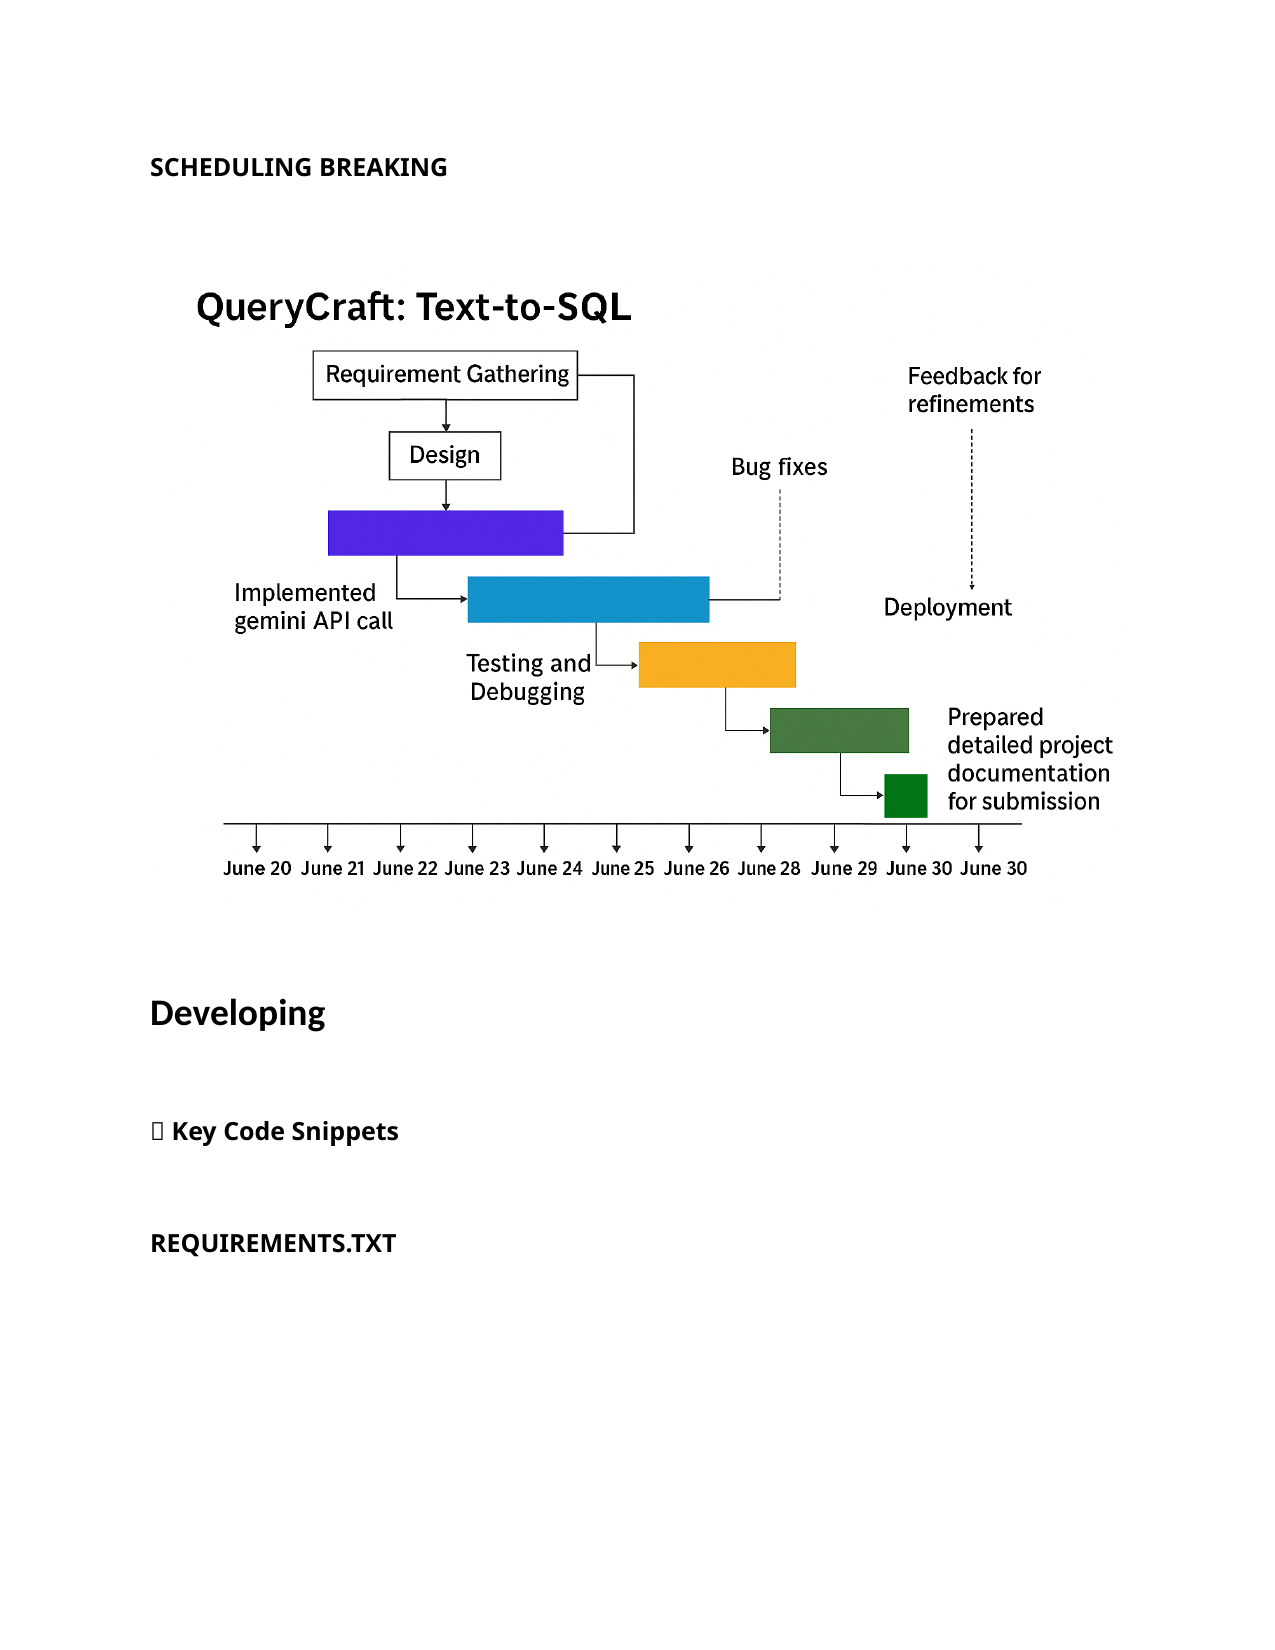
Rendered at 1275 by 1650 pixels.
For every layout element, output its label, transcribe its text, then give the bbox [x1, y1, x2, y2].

picture [150, 261, 1125, 912]
text 🧠 Key Code Snippets [150, 1114, 1125, 1148]
text SCHEDULING BREAKING [150, 150, 1125, 184]
text REQUIREMENTS.TXT [150, 1226, 1125, 1259]
text Developing [150, 989, 1125, 1034]
